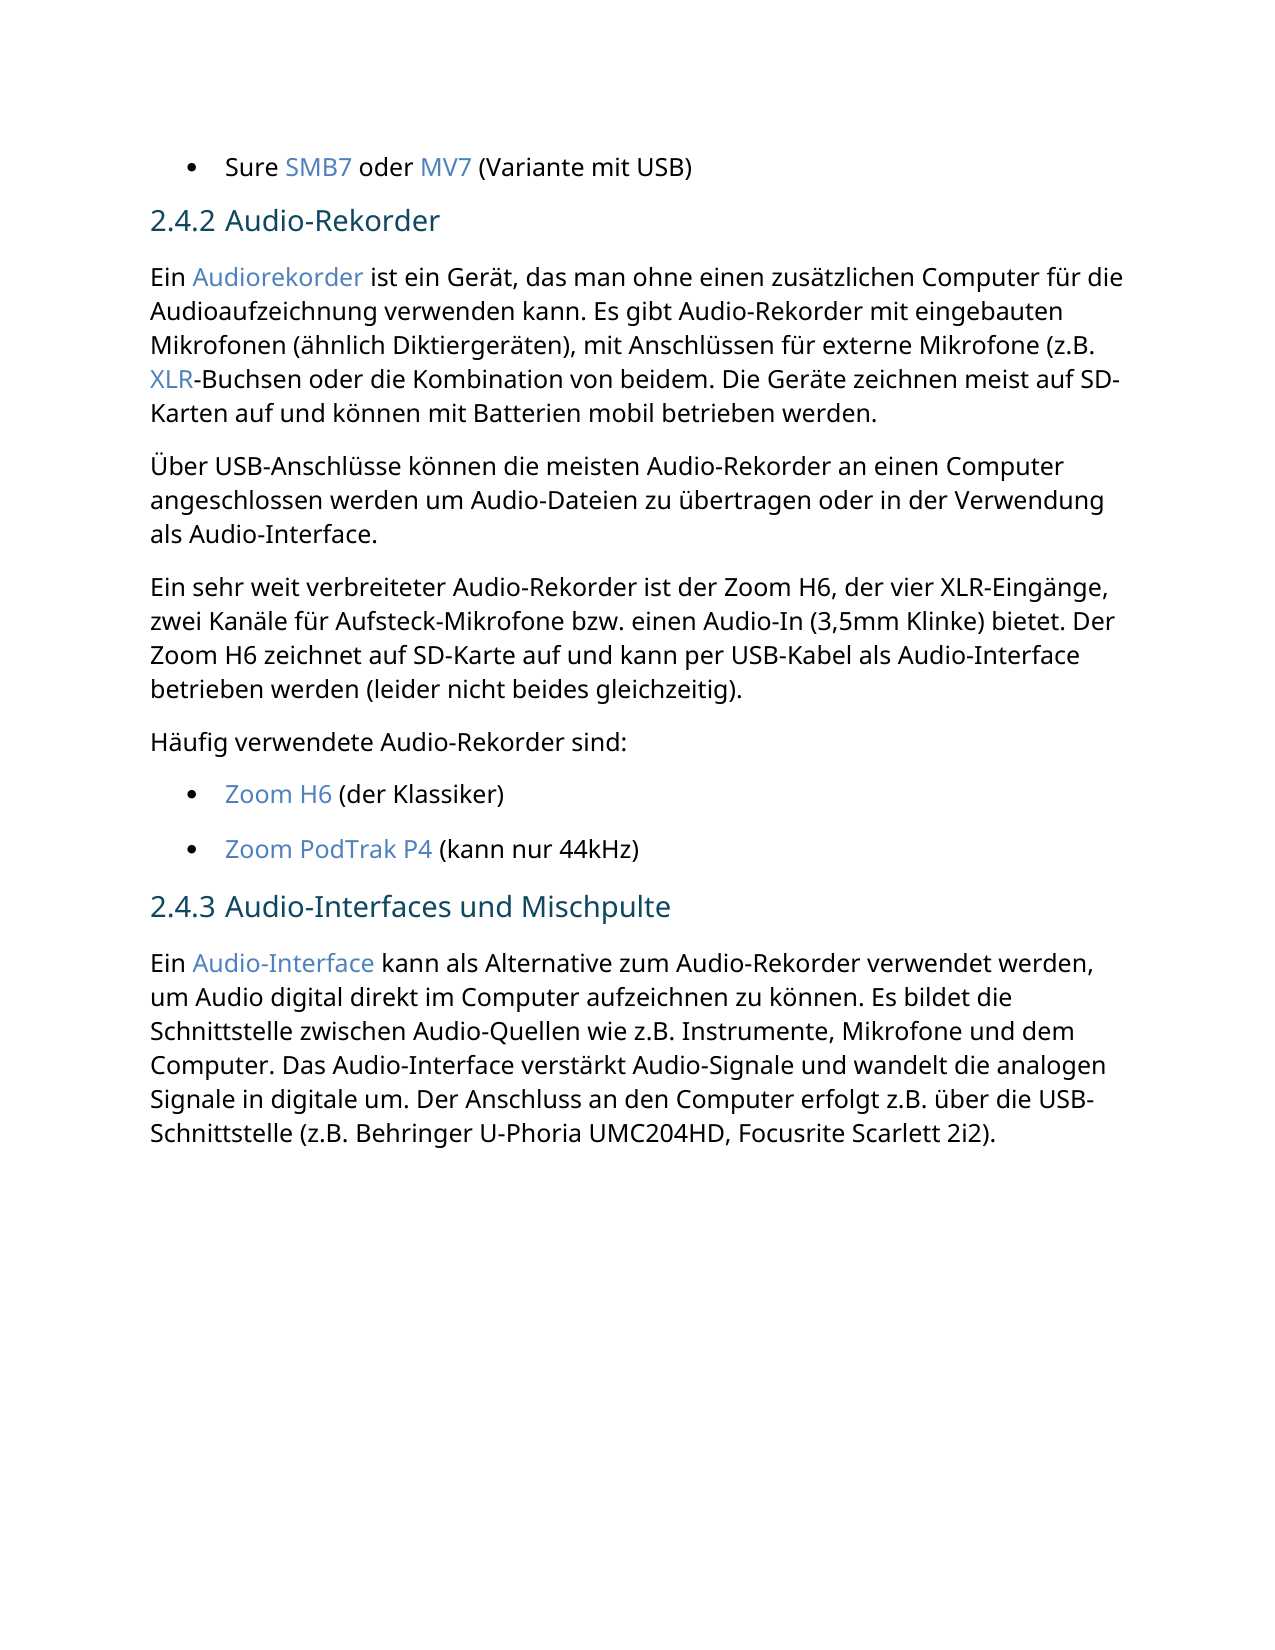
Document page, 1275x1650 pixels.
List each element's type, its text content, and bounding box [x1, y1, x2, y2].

list Zoom H6 (der Klassiker) [187, 777, 1125, 811]
text Ein Audio-Interface kann als Alternative zum Audio-Rekorder verwendet werden, um Audio digital direkt im Computer aufzeichnen zu können. Es bildet die Schnittstelle zwischen Audio-Quellen wie z.B. Instrumente, Mikrofone und dem Computer. Das Audio-Interface verstärkt Audio-Signale und wandelt die analogen Signale in digitale um. Der Anschluss an den Computer erfolgt z.B. über die USB-Schnittstelle (z.B. Behringer U-Phoria UMC204HD, Focusrite Scarlett 2i2). [150, 945, 1125, 1149]
text Häufig verwendete Audio-Rekorder sind: [150, 724, 1125, 758]
list Sure SMB7 oder MV7 (Variante mit USB) [187, 150, 1125, 184]
text Ein Audiorekorder ist ein Gerät, das man ohne einen zusätzlichen Computer für die Audioaufzeichnung verwenden kann. Es gibt Audio-Rekorder mit eingebauten Mikrofonen (ähnlich Diktiergeräten), mit Anschlüssen für externe Mikrofone (z.B. XLR-Buchsen oder die Kombination von beidem. Die Geräte zeichnen meist auf SD-Karten auf und können mit Batterien mobil betrieben werden. [150, 259, 1125, 429]
list Zoom PodTrak P4 (kann nur 44kHz) [187, 832, 1125, 866]
text Über USB-Anschlüsse können die meisten Audio-Rekorder an einen Computer angeschlossen werden um Audio-Dateien zu übertragen oder in der Verwendung als Audio-Interface. [150, 448, 1125, 550]
subtitle 2.4.3 Audio-Interfaces und Mischpulte [150, 887, 1125, 926]
subtitle 2.4.2 Audio-Rekorder [150, 201, 1125, 240]
text Ein sehr weit verbreiteter Audio-Rekorder ist der Zoom H6, der vier XLR-Eingänge, zwei Kanäle für Aufsteck-Mikrofone bzw. einen Audio-In (3,5mm Klinke) bietet. Der Zoom H6 zeichnet auf SD-Karte auf und kann per USB-Kabel als Audio-Interface betrieben werden (leider nicht beides gleichzeitig). [150, 569, 1125, 705]
